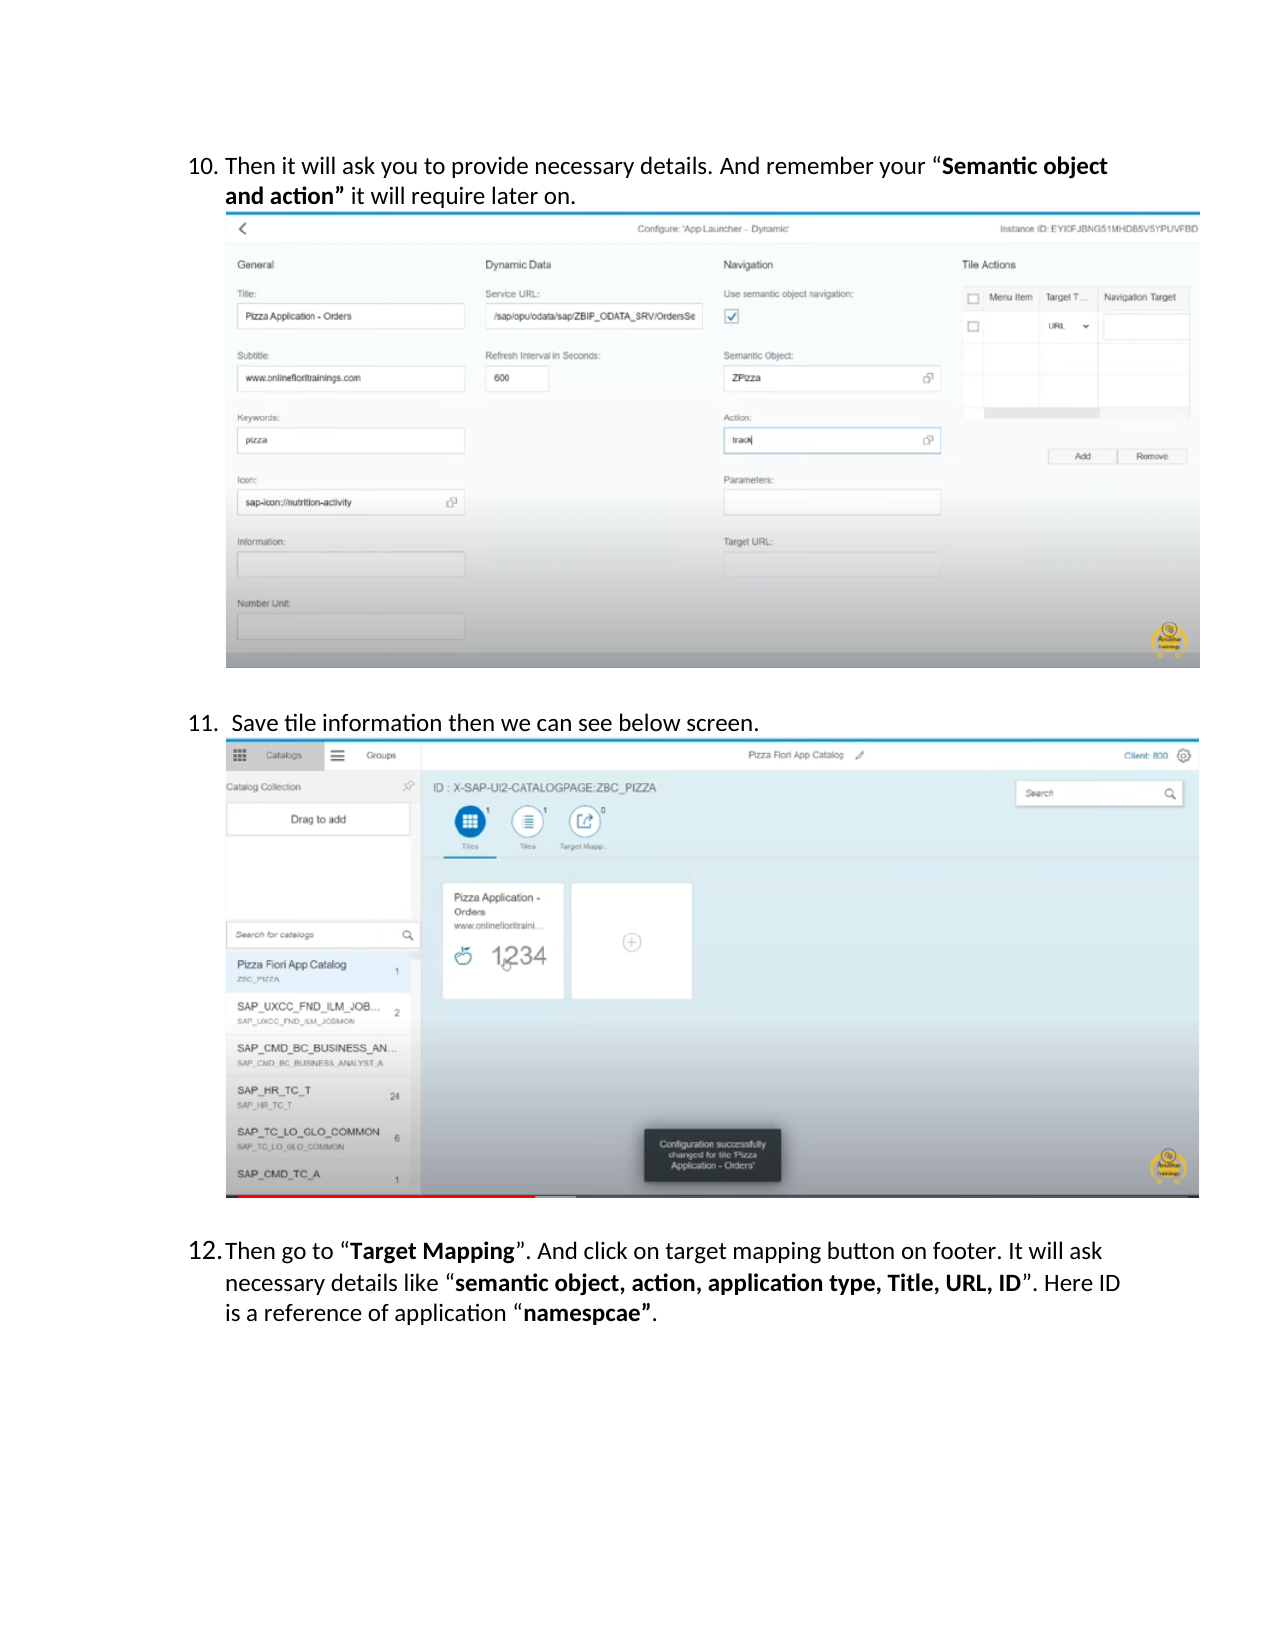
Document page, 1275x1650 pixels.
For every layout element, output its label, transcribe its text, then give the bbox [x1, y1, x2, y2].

picture [225, 211, 1200, 668]
picture [225, 737, 1200, 1198]
list Then go to “Target Mapping”. And click on target mapping button on footer. It will ask necessary details like “semantic object, action, application type, Title, URL, ID”. Here ID is a reference of application “namespcae”. [187, 1232, 1125, 1328]
